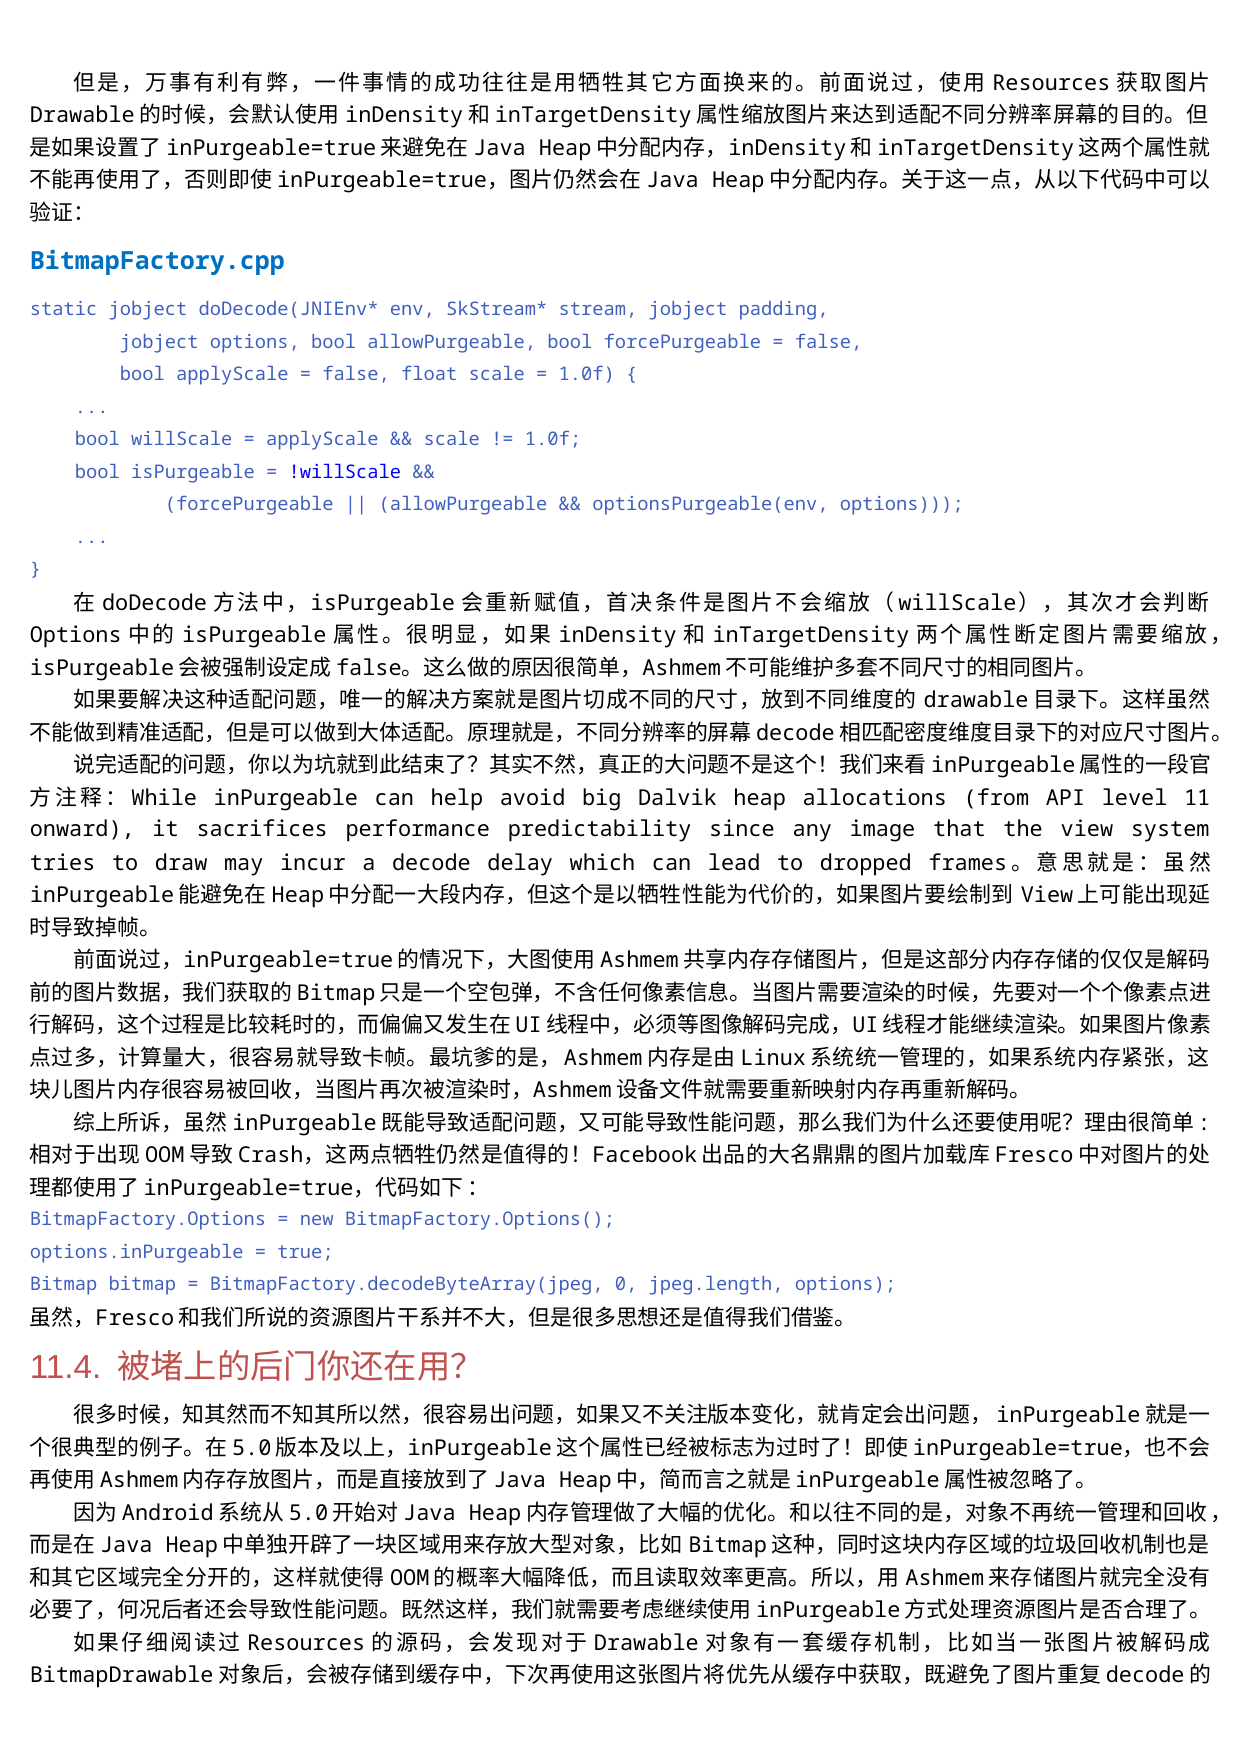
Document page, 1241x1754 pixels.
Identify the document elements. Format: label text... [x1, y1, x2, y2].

list (forcePurgeable || (allowPurgeable && optionsPurgeable(env, options))); [29, 487, 1211, 519]
list BitmapFactory.cpp [29, 227, 1211, 292]
text 说完适配的问题，你以为坑就到此结束了？其实不然，真正的大问题不是这个！我们来看inPurgeable属性的一段官方注释：While inPurgeable can help avoid big Dalvik heap allocations (from API level 11 onward), it sacrifices performance predictability since any image that the view system tries to draw may incur a decode delay which can lead to dropped frames。意思就是：虽然inPurgeable能避免在Heap中分配一大段内存，但这个是以牺牲性能为代价的，如果图片要绘制到View上可能出现延时导致掉帧。 [29, 747, 1211, 942]
text 综上所诉，虽然inPurgeable既能导致适配问题，又可能导致性能问题，那么我们为什么还要使用呢？理由很简单:相对于出现OOM导致Crash，这两点牺牲仍然是值得的！Facebook出品的大名鼎鼎的图片加载库Fresco中对图片的处理都使用了inPurgeable=true，代码如下 ： [29, 1104, 1211, 1202]
subtitle 被堵上的后门你还在用？ [29, 1332, 1211, 1397]
list Bitmap bitmap = BitmapFactory.decodeByteArray(jpeg, 0, jpeg.length, options); [29, 1267, 1211, 1299]
list options.inPurgeable = true; [29, 1234, 1211, 1267]
text 虽然，Fresco和我们所说的资源图片干系并不大，但是很多思想还是值得我们借鉴。 [29, 1299, 1211, 1332]
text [29, 1624, 1211, 1689]
list static jobject doDecode(JNIEnv* env, SkStream* stream, jobject padding, [29, 292, 1211, 324]
list BitmapFactory.Options = new BitmapFactory.Options(); [29, 1202, 1211, 1234]
list ... [29, 389, 1211, 422]
list jobject options, bool allowPurgeable, bool forcePurgeable = false, [29, 324, 1211, 357]
text 很多时候，知其然而不知其所以然，很容易出问题，如果又不关注版本变化，就肯定会出问题，inPurgeable就是一个很典型的例子。在5.0版本及以上，inPurgeable这个属性已经被标志为过时了！即使inPurgeable=true，也不会再使用Ashmem内存存放图片，而是直接放到了Java Heap中，简而言之就是inPurgeable属性被忽略了。 [29, 1397, 1211, 1494]
text 前面说过，inPurgeable=true的情况下，大图使用Ashmem共享内存存储图片，但是这部分内存存储的仅仅是解码前的图片数据，我们获取的Bitmap只是一个空包弹，不含任何像素信息。当图片需要渲染的时候，先要对一个个像素点进行解码，这个过程是比较耗时的，而偏偏又发生在UI线程中，必须等图像解码完成，UI线程才能继续渲染。如果图片像素点过多，计算量大，很容易就导致卡帧。最坑爹的是，Ashmem内存是由Linux系统统一管理的，如果系统内存紧张，这块儿图片内存很容易被回收，当图片再次被渲染时，Ashmem设备文件就需要重新映射内存再重新解码。 [29, 942, 1211, 1104]
list bool willScale = applyScale && scale != 1.0f; [29, 422, 1211, 454]
list ... [29, 519, 1211, 552]
list } [29, 552, 1211, 584]
text 在doDecode方法中，isPurgeable会重新赋值，首决条件是图片不会缩放（willScale），其次才会判断Options中的isPurgeable属性。很明显，如果inDensity和inTargetDensity两个属性断定图片需要缩放，isPurgeable会被强制设定成false。这么做的原因很简单，Ashmem不可能维护多套不同尺寸的相同图片。 [29, 584, 1211, 682]
text 因为Android系统从5.0开始对Java Heap内存管理做了大幅的优化。和以往不同的是，对象不再统一管理和回收，而是在Java Heap中单独开辟了一块区域用来存放大型对象，比如Bitmap这种，同时这块内存区域的垃圾回收机制也是和其它区域完全分开的，这样就使得OOM的概率大幅降低，而且读取效率更高。所以，用Ashmem来存储图片就完全没有必要了，何况后者还会导致性能问题。既然这样，我们就需要考虑继续使用inPurgeable方式处理资源图片是否合理了。 [29, 1494, 1211, 1624]
list bool isPurgeable = !willScale && [29, 454, 1211, 487]
text 如果要解决这种适配问题，唯一的解决方案就是图片切成不同的尺寸，放到不同维度的drawable目录下。这样虽然不能做到精准适配，但是可以做到大体适配。原理就是，不同分辨率的屏幕decode相匹配密度维度目录下的对应尺寸图片。 [29, 682, 1211, 747]
text 但是，万事有利有弊，一件事情的成功往往是用牺牲其它方面换来的。前面说过，使用Resources获取图片Drawable的时候，会默认使用inDensity和inTargetDensity属性缩放图片来达到适配不同分辨率屏幕的目的。但是如果设置了inPurgeable=true来避免在Java Heap中分配内存，inDensity和inTargetDensity这两个属性就不能再使用了，否则即使inPurgeable=true，图片仍然会在Java Heap中分配内存。关于这一点，从以下代码中可以验证： [29, 64, 1211, 227]
list bool applyScale = false, float scale = 1.0f) { [29, 357, 1211, 389]
